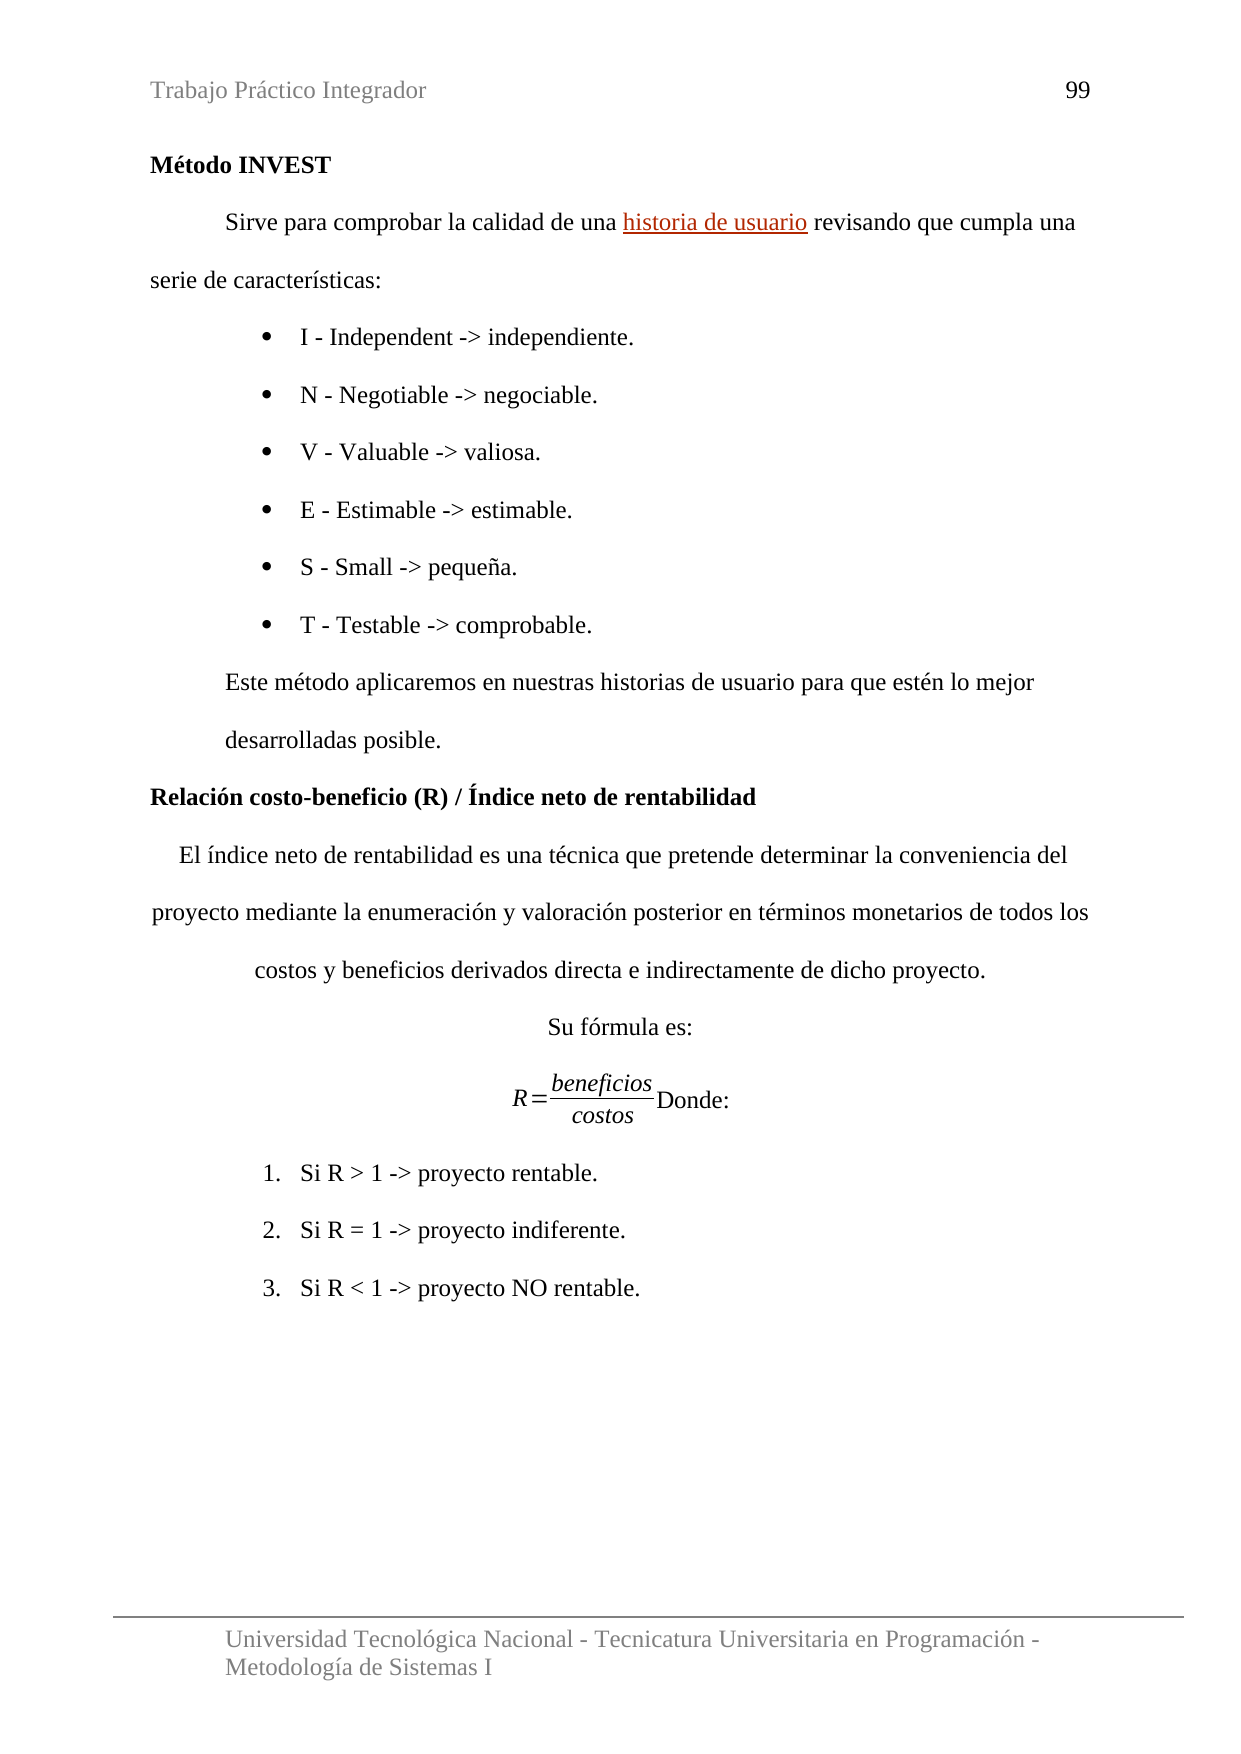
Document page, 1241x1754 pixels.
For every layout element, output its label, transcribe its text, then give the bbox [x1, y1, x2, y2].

list N - Negotiable -> negociable. [262, 380, 1090, 409]
list T - Testable -> comprobable. [262, 610, 1090, 639]
list Este método aplicaremos en nuestras historias de usuario para que estén lo mejor desarrolladas posible. [225, 667, 1090, 754]
list I - Independent -> independiente. [262, 322, 1090, 351]
text Sirve para comprobar la calidad de una historia de usuario revisando que cumpla una serie de características: [150, 207, 1090, 294]
list V - Valuable -> valiosa. [262, 437, 1090, 466]
list E - Estimable -> estimable. [262, 495, 1090, 524]
list S - Small -> pequeña. [262, 552, 1090, 581]
list Si R < 1 -> proyecto NO rentable. [262, 1273, 1090, 1301]
list Si R > 1 -> proyecto rentable. [262, 1158, 1090, 1186]
subtitle Relación costo-beneficio (R) / Índice neto de rentabilidad [150, 782, 1090, 811]
subtitle Método INVEST [150, 150, 1090, 179]
text El índice neto de rentabilidad es una técnica que pretende determinar la conveniencia del proyecto mediante la enumeración y valoración posterior en términos monetarios de todos los costos y beneficios derivados directa e indirectamente de dicho proyecto. Su fórmula es: Donde: [150, 840, 1090, 1129]
list Si R = 1 -> proyecto indiferente. [262, 1215, 1090, 1244]
